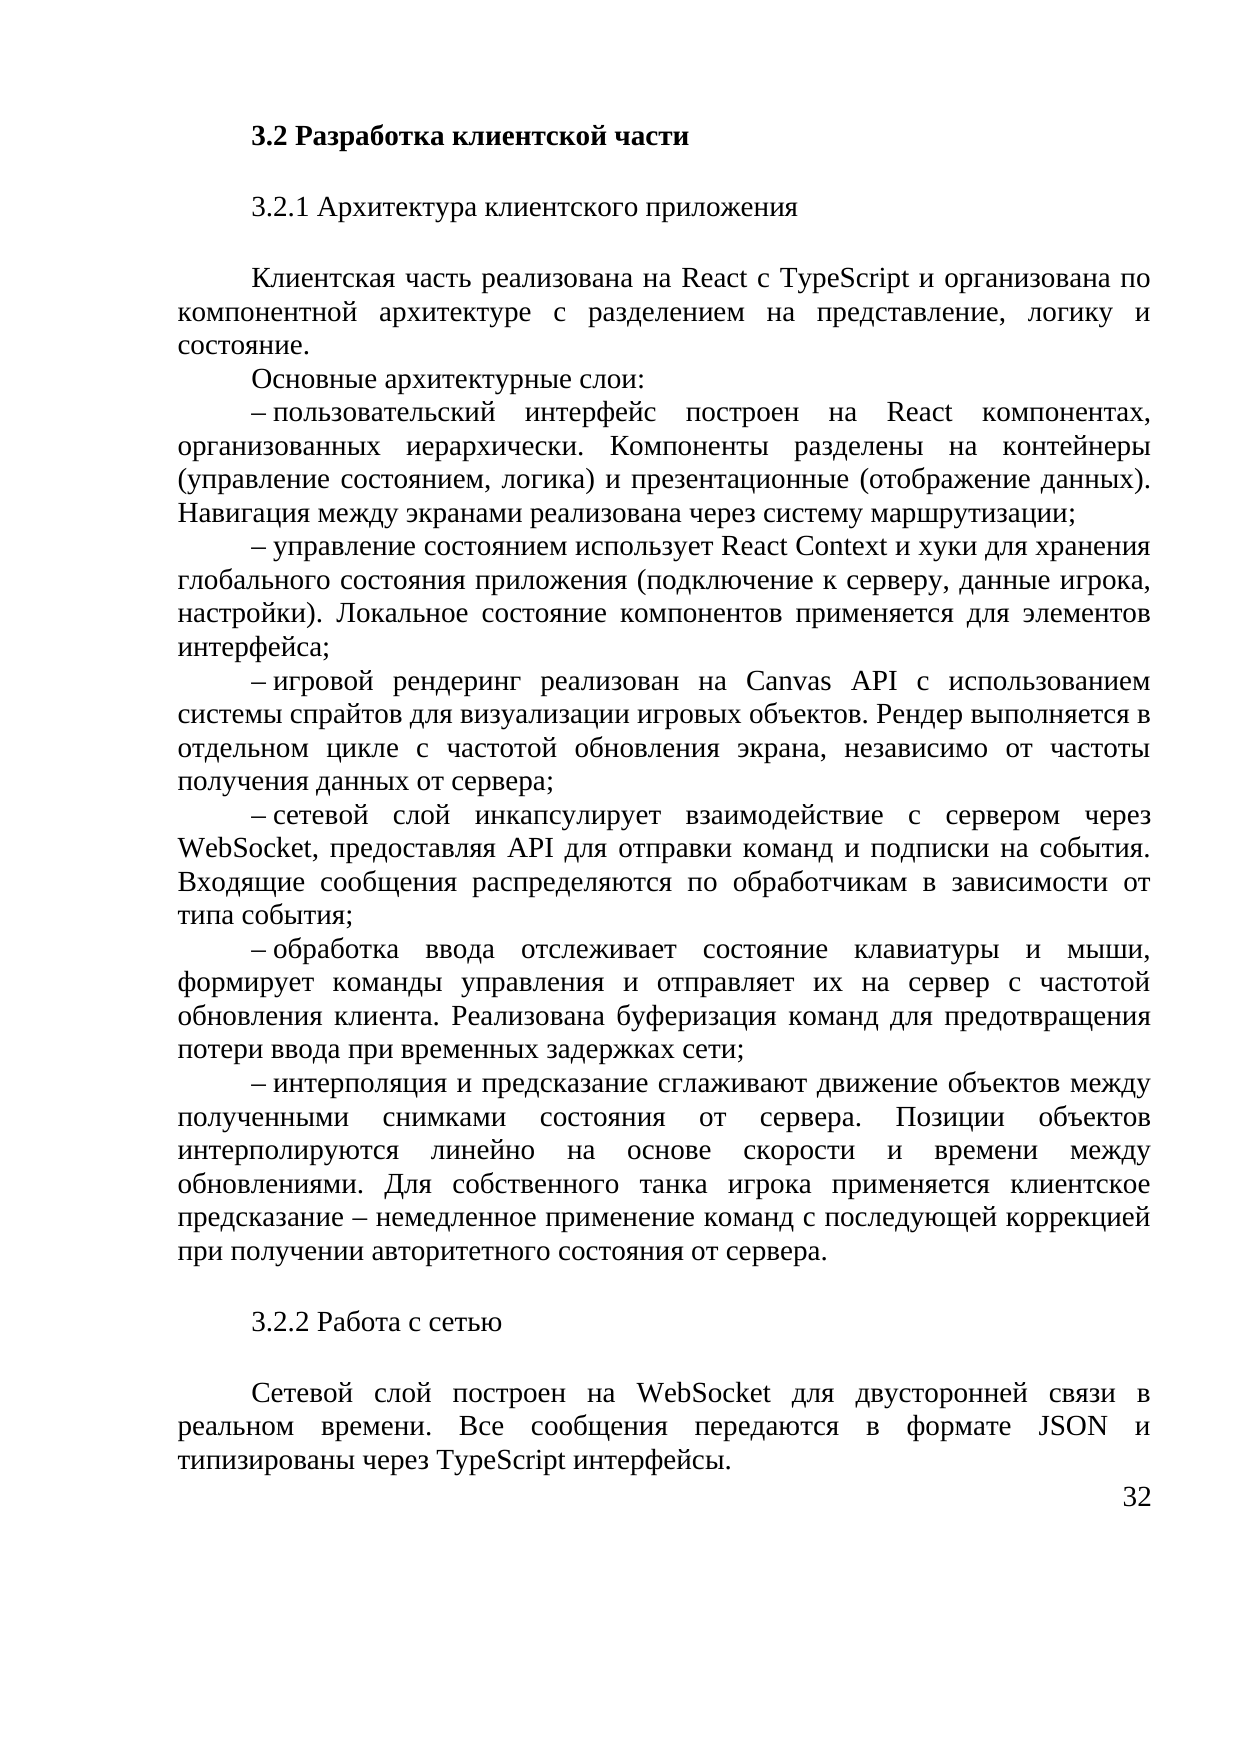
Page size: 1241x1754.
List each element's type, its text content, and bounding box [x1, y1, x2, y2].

text обработка ввода отслеживает состояние клавиатуры и мыши, формирует команды управления и отправляет их на сервер с частотой обновления клиента. Реализована буферизация команд для предотвращения потери ввода при временных задержках сети; [177, 931, 1152, 1065]
text Сетевой слой построен на WebSocket для двусторонней связи в реальном времени. Все сообщения передаются в формате JSON и типизированы через TypeScript интерфейсы. [177, 1375, 1152, 1476]
subtitle Разработка клиентской части [251, 118, 1152, 152]
text сетевой слой инкапсулирует взаимодействие с сервером через WebSocket, предоставляя API для отправки команд и подписки на события. Входящие сообщения распределяются по обработчикам в зависимости от типа события; [177, 797, 1152, 931]
text управление состоянием использует React Context и хуки для хранения глобального состояния приложения (подключение к серверу, данные игрока, настройки). Локальное состояние компонентов применяется для элементов интерфейса; [177, 528, 1152, 663]
text интерполяция и предсказание сглаживают движение объектов между полученными снимками состояния от сервера. Позиции объектов интерполируются линейно на основе скорости и времени между обновлениями. Для собственного танка игрока применяется клиентское предсказание – немедленное применение команд с последующей коррекцией при получении авторитетного состояния от сервера. [177, 1065, 1152, 1266]
text пользовательский интерфейс построен на React компонентах, организованных иерархически. Компоненты разделены на контейнеры (управление состоянием, логика) и презентационные (отображение данных). Навигация между экранами реализована через систему маршрутизации; [177, 394, 1152, 528]
text игровой рендеринг реализован на Canvas API с использованием системы спрайтов для визуализации игровых объектов. Рендер выполняется в отдельном цикле с частотой обновления экрана, независимо от частоты получения данных от сервера; [177, 663, 1152, 797]
subtitle Работа с сетью [251, 1304, 1152, 1337]
subtitle Архитектура клиентского приложения [251, 189, 1152, 223]
text Клиентская часть реализована на React с TypeScript и организована по компонентной архитектуре с разделением на представление, логику и состояние. [177, 260, 1152, 361]
text Основные архитектурные слои: [177, 361, 1152, 394]
